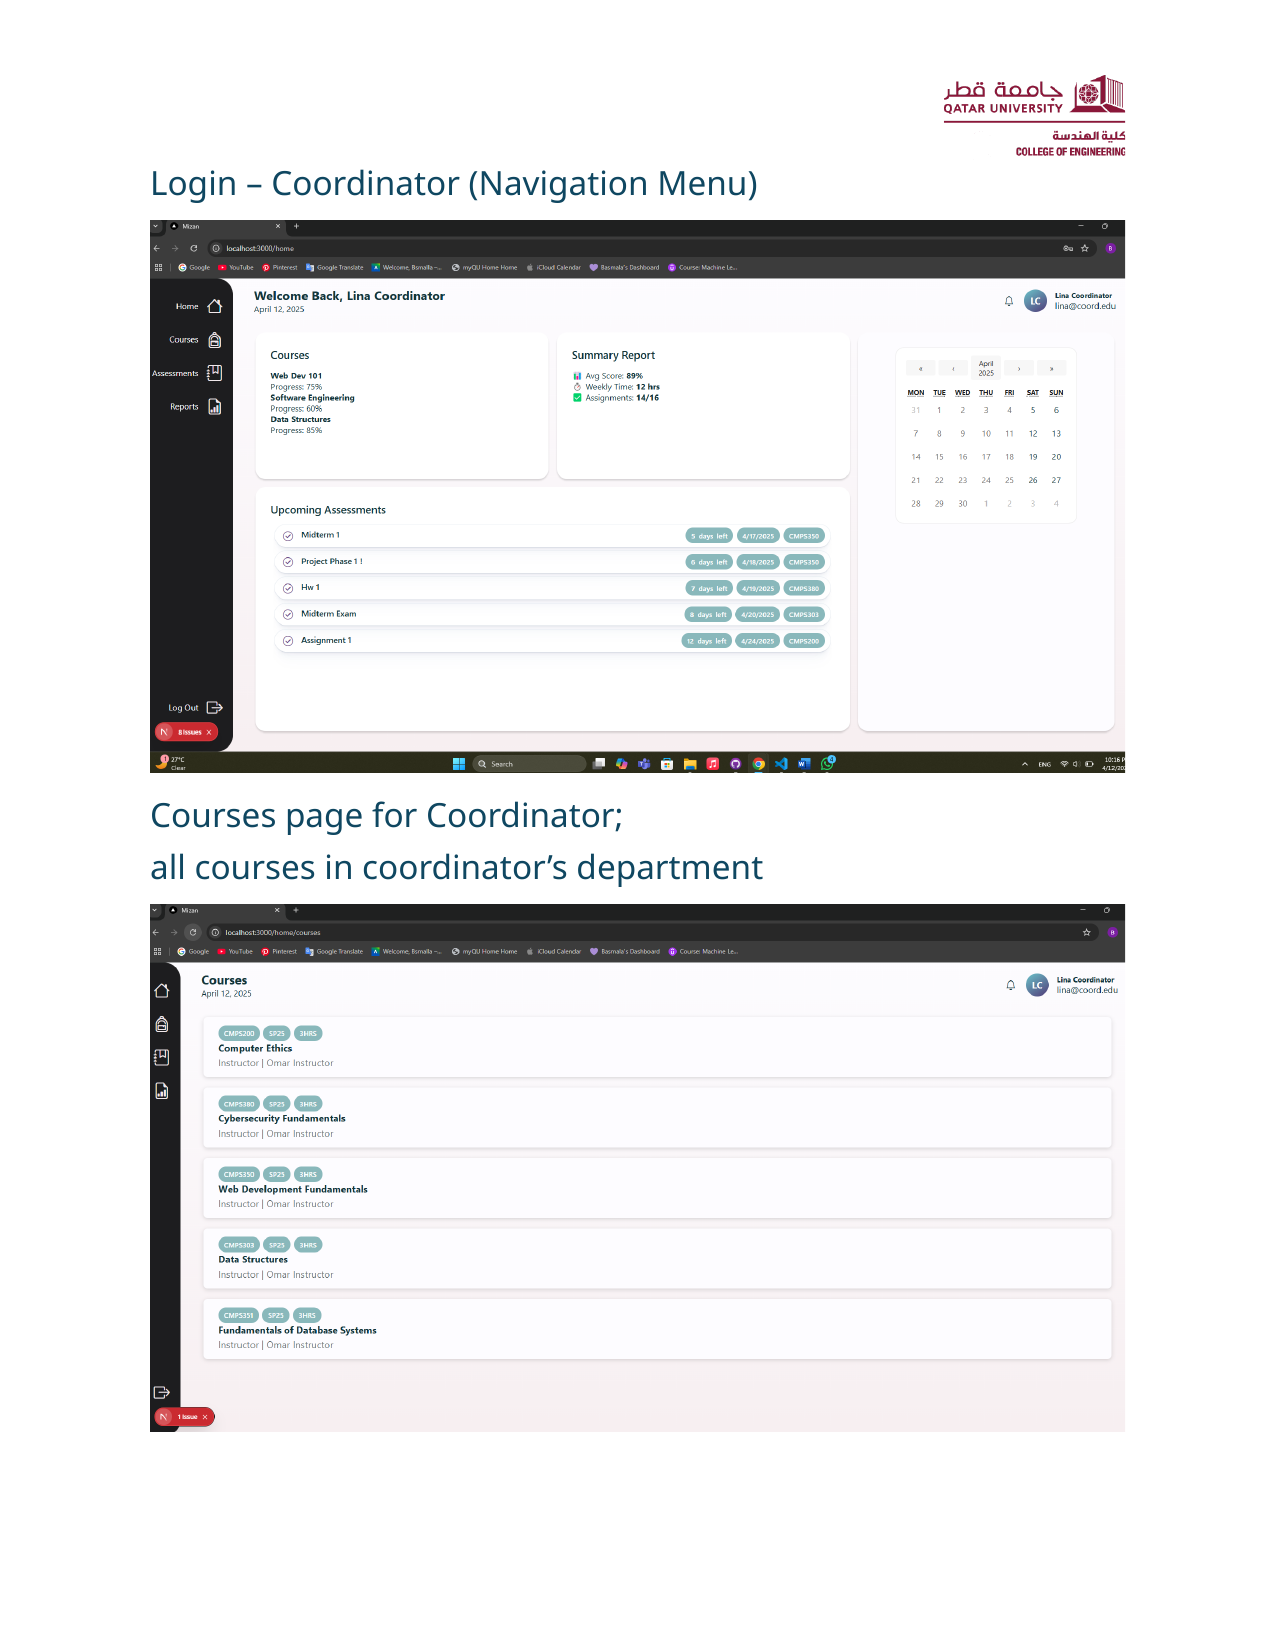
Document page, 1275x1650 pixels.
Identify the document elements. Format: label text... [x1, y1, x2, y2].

picture [150, 220, 1125, 773]
picture [943, 75, 1125, 160]
subtitle Login – Coordinator (Navigation Menu) [150, 160, 1125, 205]
subtitle Courses page for Coordinator; all courses in coordinator’s department [150, 791, 1125, 889]
picture [150, 904, 1125, 1432]
